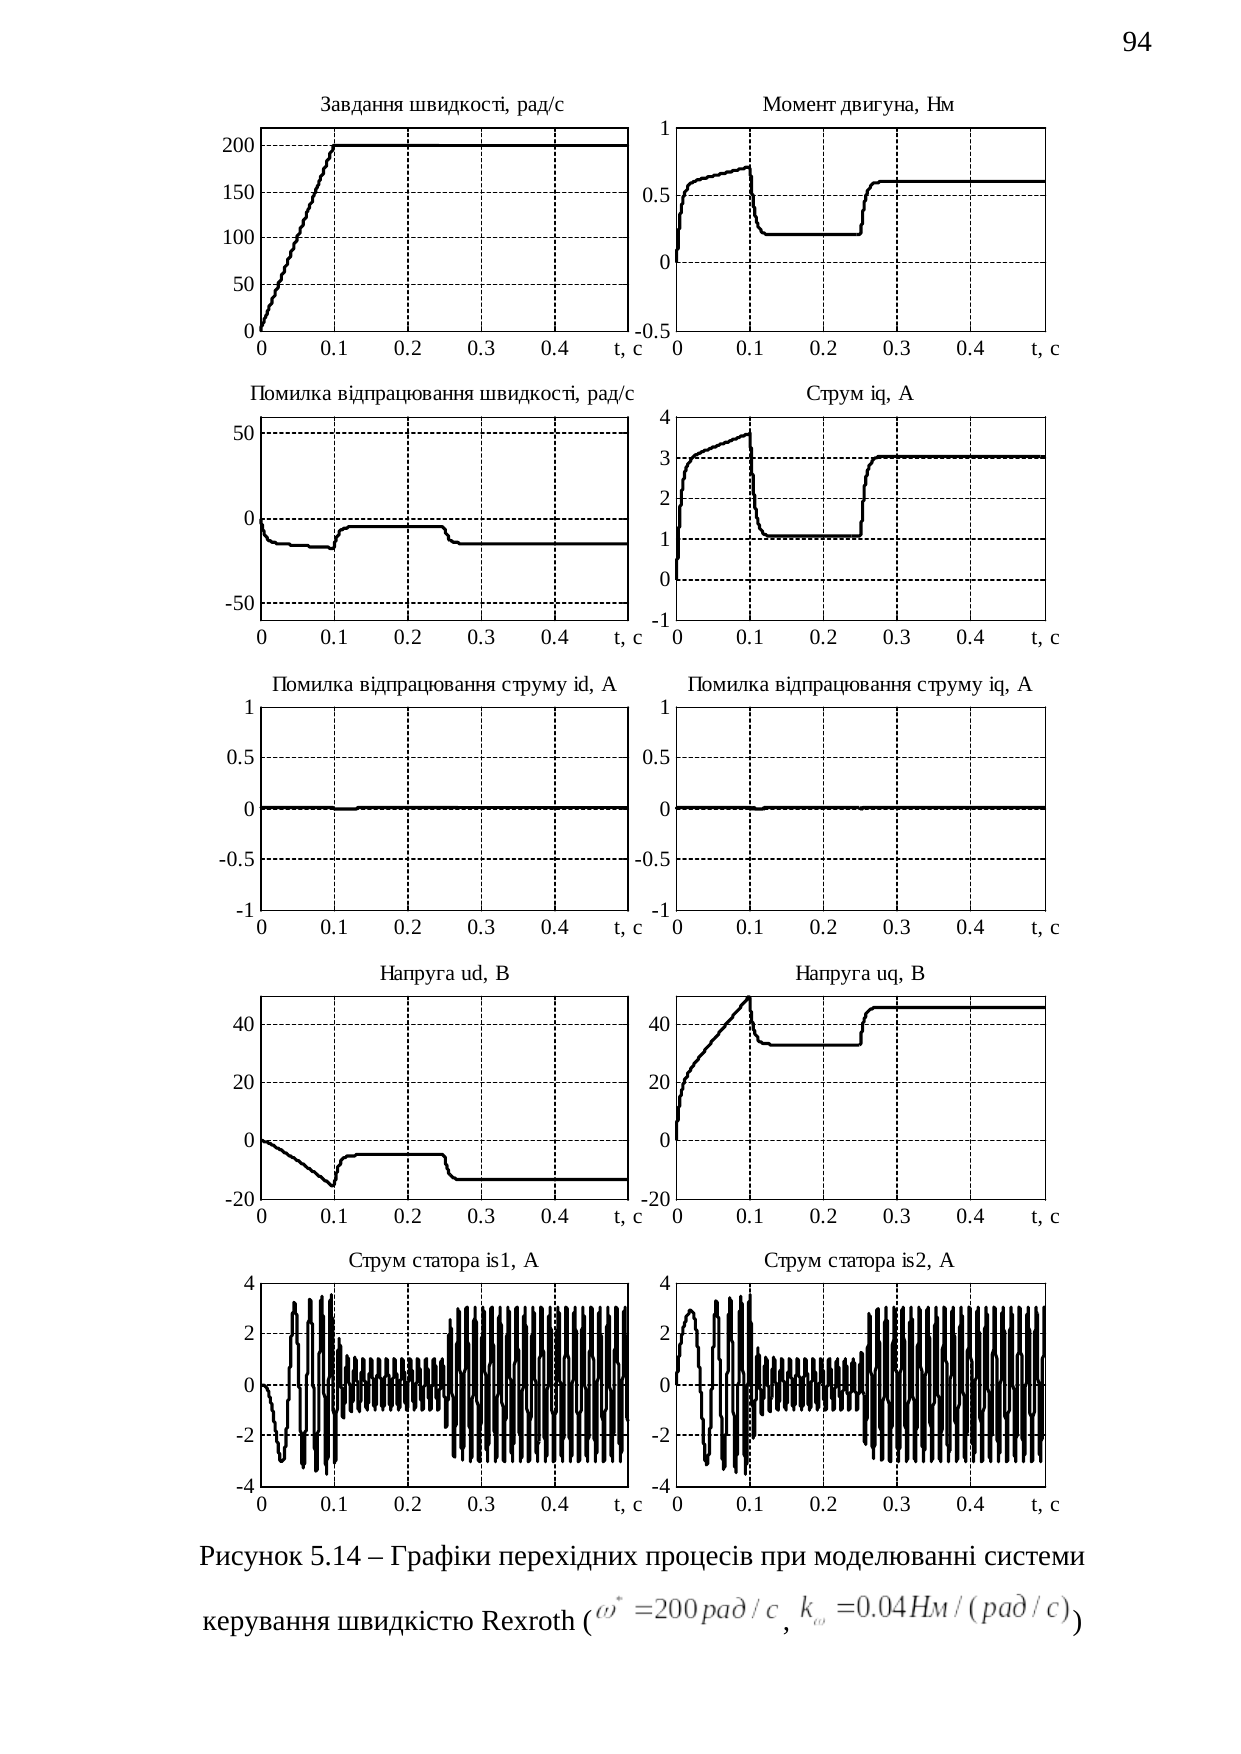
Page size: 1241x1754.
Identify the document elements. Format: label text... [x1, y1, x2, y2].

text Рисунок 5.14 – Графіки перехідних процесів при моделюванні системи керування швидкістю Rexroth (, ) [133, 1538, 1152, 1637]
